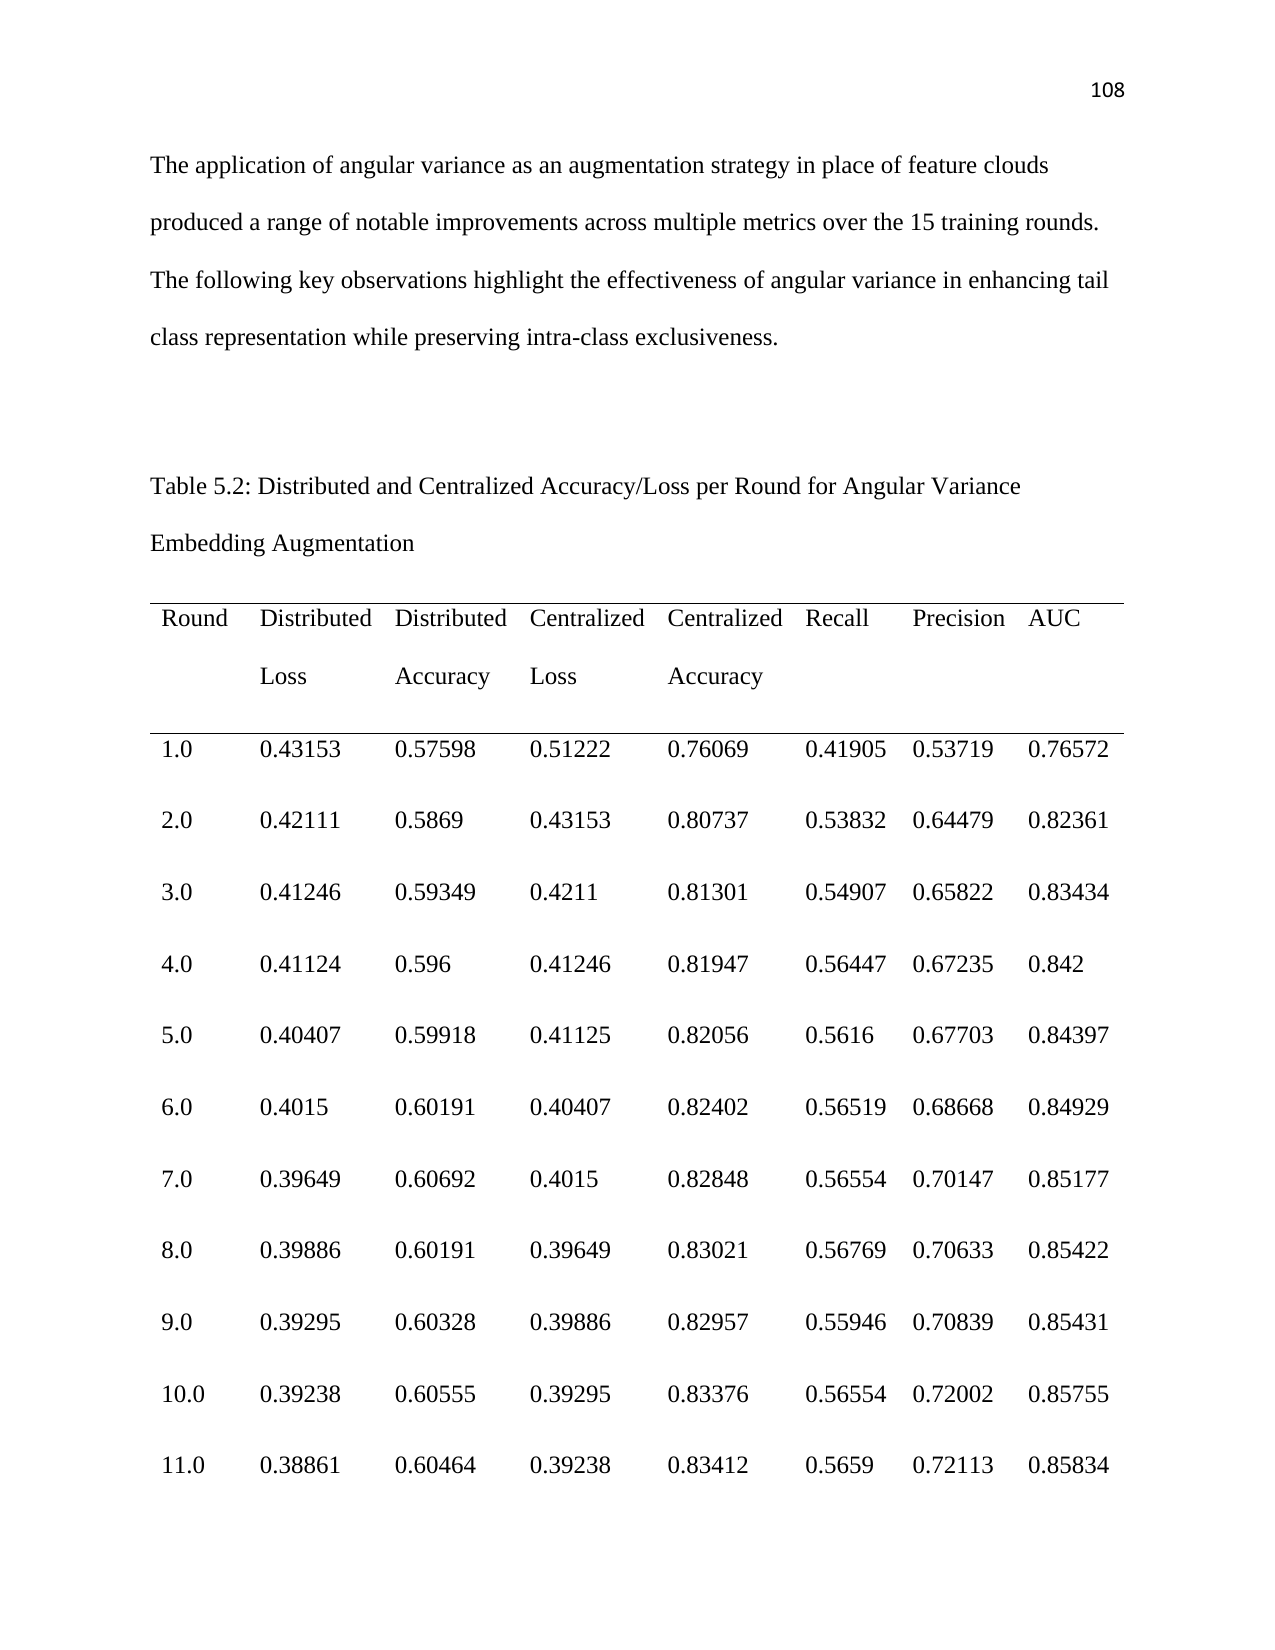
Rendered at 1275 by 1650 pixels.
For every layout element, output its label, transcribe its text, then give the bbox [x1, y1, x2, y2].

table_header Precision [901, 604, 1017, 733]
table_cell 0.85177 [1017, 1164, 1124, 1235]
table_cell 0.41905 [794, 734, 901, 805]
table_cell 0.53832 [794, 805, 901, 877]
table_cell 0.60555 [383, 1379, 518, 1450]
table_cell 0.81301 [656, 877, 794, 949]
table_cell 0.55946 [794, 1307, 901, 1379]
table_cell 0.84929 [1017, 1092, 1124, 1164]
table_cell 7.0 [150, 1164, 248, 1235]
table_cell 0.64479 [901, 805, 1017, 877]
table_cell 0.82056 [656, 1020, 794, 1092]
table_cell 11.0 [150, 1450, 248, 1479]
table_cell 0.70839 [901, 1307, 1017, 1379]
table_cell 0.85755 [1017, 1379, 1124, 1450]
table_cell 0.76069 [656, 734, 794, 805]
table_cell 4.0 [150, 949, 248, 1020]
table_cell 0.81947 [656, 949, 794, 1020]
table_cell 0.60191 [383, 1235, 518, 1307]
table_cell 0.82402 [656, 1092, 794, 1164]
table_cell 0.4211 [518, 877, 656, 949]
table_cell 0.82957 [656, 1307, 794, 1379]
table_cell 3.0 [150, 877, 248, 949]
table_cell 0.51222 [518, 734, 656, 805]
table_cell 0.5616 [794, 1020, 901, 1092]
table_cell 0.70633 [901, 1235, 1017, 1307]
table_header Recall [794, 604, 901, 733]
table_cell 0.39649 [518, 1235, 656, 1307]
table_cell 0.84397 [1017, 1020, 1124, 1092]
table_cell 9.0 [150, 1307, 248, 1379]
table_cell 0.80737 [656, 805, 794, 877]
table_cell 0.83412 [656, 1450, 794, 1479]
table_cell 0.43153 [248, 734, 383, 805]
table_cell 8.0 [150, 1235, 248, 1307]
table_cell 0.39238 [518, 1450, 656, 1479]
table_cell 0.59349 [383, 877, 518, 949]
table_header AUC [1017, 604, 1124, 733]
table_cell 0.68668 [901, 1092, 1017, 1164]
table_cell 0.85422 [1017, 1235, 1124, 1307]
text The application of angular variance as an augmentation strategy in place of feature clouds produced a range of notable improvements across multiple metrics over the 15 training rounds. The following key observations highlight the effectiveness of angular variance in enhancing tail class representation while preserving intra-class exclusiveness. [150, 150, 1125, 351]
table_cell 0.54907 [794, 877, 901, 949]
table_header Distributed Accuracy [383, 604, 518, 733]
table_cell 0.60191 [383, 1092, 518, 1164]
table_cell 0.842 [1017, 949, 1124, 1020]
table_cell 0.5869 [383, 805, 518, 877]
table_cell 0.83434 [1017, 877, 1124, 949]
table_cell 0.53719 [901, 734, 1017, 805]
table_cell 0.42111 [248, 805, 383, 877]
table_cell 0.4015 [248, 1092, 383, 1164]
table_header Centralized Loss [518, 604, 656, 733]
table_cell 0.60328 [383, 1307, 518, 1379]
table_cell 0.56447 [794, 949, 901, 1020]
table_cell 0.56519 [794, 1092, 901, 1164]
table_cell 0.39238 [248, 1379, 383, 1450]
table_cell 0.70147 [901, 1164, 1017, 1235]
table_cell 0.56769 [794, 1235, 901, 1307]
table_cell 0.39649 [248, 1164, 383, 1235]
table_cell 0.67235 [901, 949, 1017, 1020]
table_cell 0.60464 [383, 1450, 518, 1479]
table_cell 0.57598 [383, 734, 518, 805]
table_cell 0.39295 [518, 1379, 656, 1450]
table_cell 0.65822 [901, 877, 1017, 949]
table_cell 0.40407 [248, 1020, 383, 1092]
table_cell 0.39886 [518, 1307, 656, 1379]
table_cell 0.76572 [1017, 734, 1124, 805]
table_cell 0.72113 [901, 1450, 1017, 1479]
table_header Distributed Loss [248, 604, 383, 733]
text Table 5.2: Distributed and Centralized Accuracy/Loss per Round for Angular Variance Embedding Augmentation [150, 471, 1125, 557]
table_cell 0.59918 [383, 1020, 518, 1092]
table_cell 0.56554 [794, 1164, 901, 1235]
table_cell 0.4015 [518, 1164, 656, 1235]
table_cell 0.43153 [518, 805, 656, 877]
table_cell 10.0 [150, 1379, 248, 1450]
table_cell 0.40407 [518, 1092, 656, 1164]
table_cell 0.41124 [248, 949, 383, 1020]
table_cell 0.41246 [518, 949, 656, 1020]
table_cell 0.72002 [901, 1379, 1017, 1450]
table_cell 0.85431 [1017, 1307, 1124, 1379]
table_cell 0.67703 [901, 1020, 1017, 1092]
table_cell 0.38861 [248, 1450, 383, 1479]
table_cell 6.0 [150, 1092, 248, 1164]
table_cell 0.39295 [248, 1307, 383, 1379]
table_cell 0.83021 [656, 1235, 794, 1307]
table_cell 0.60692 [383, 1164, 518, 1235]
table_cell 0.5659 [794, 1450, 901, 1479]
table_cell 0.596 [383, 949, 518, 1020]
table_cell 2.0 [150, 805, 248, 877]
table_cell 0.41125 [518, 1020, 656, 1092]
table_cell 0.39886 [248, 1235, 383, 1307]
table_header Centralized Accuracy [656, 604, 794, 733]
table_cell 0.82848 [656, 1164, 794, 1235]
table_cell 1.0 [150, 734, 248, 805]
table_cell 5.0 [150, 1020, 248, 1092]
table_cell 0.83376 [656, 1379, 794, 1450]
table_cell 0.85834 [1017, 1450, 1124, 1479]
table_cell 0.41246 [248, 877, 383, 949]
table_cell 0.56554 [794, 1379, 901, 1450]
table_cell 0.82361 [1017, 805, 1124, 877]
table_header Round [150, 604, 248, 733]
